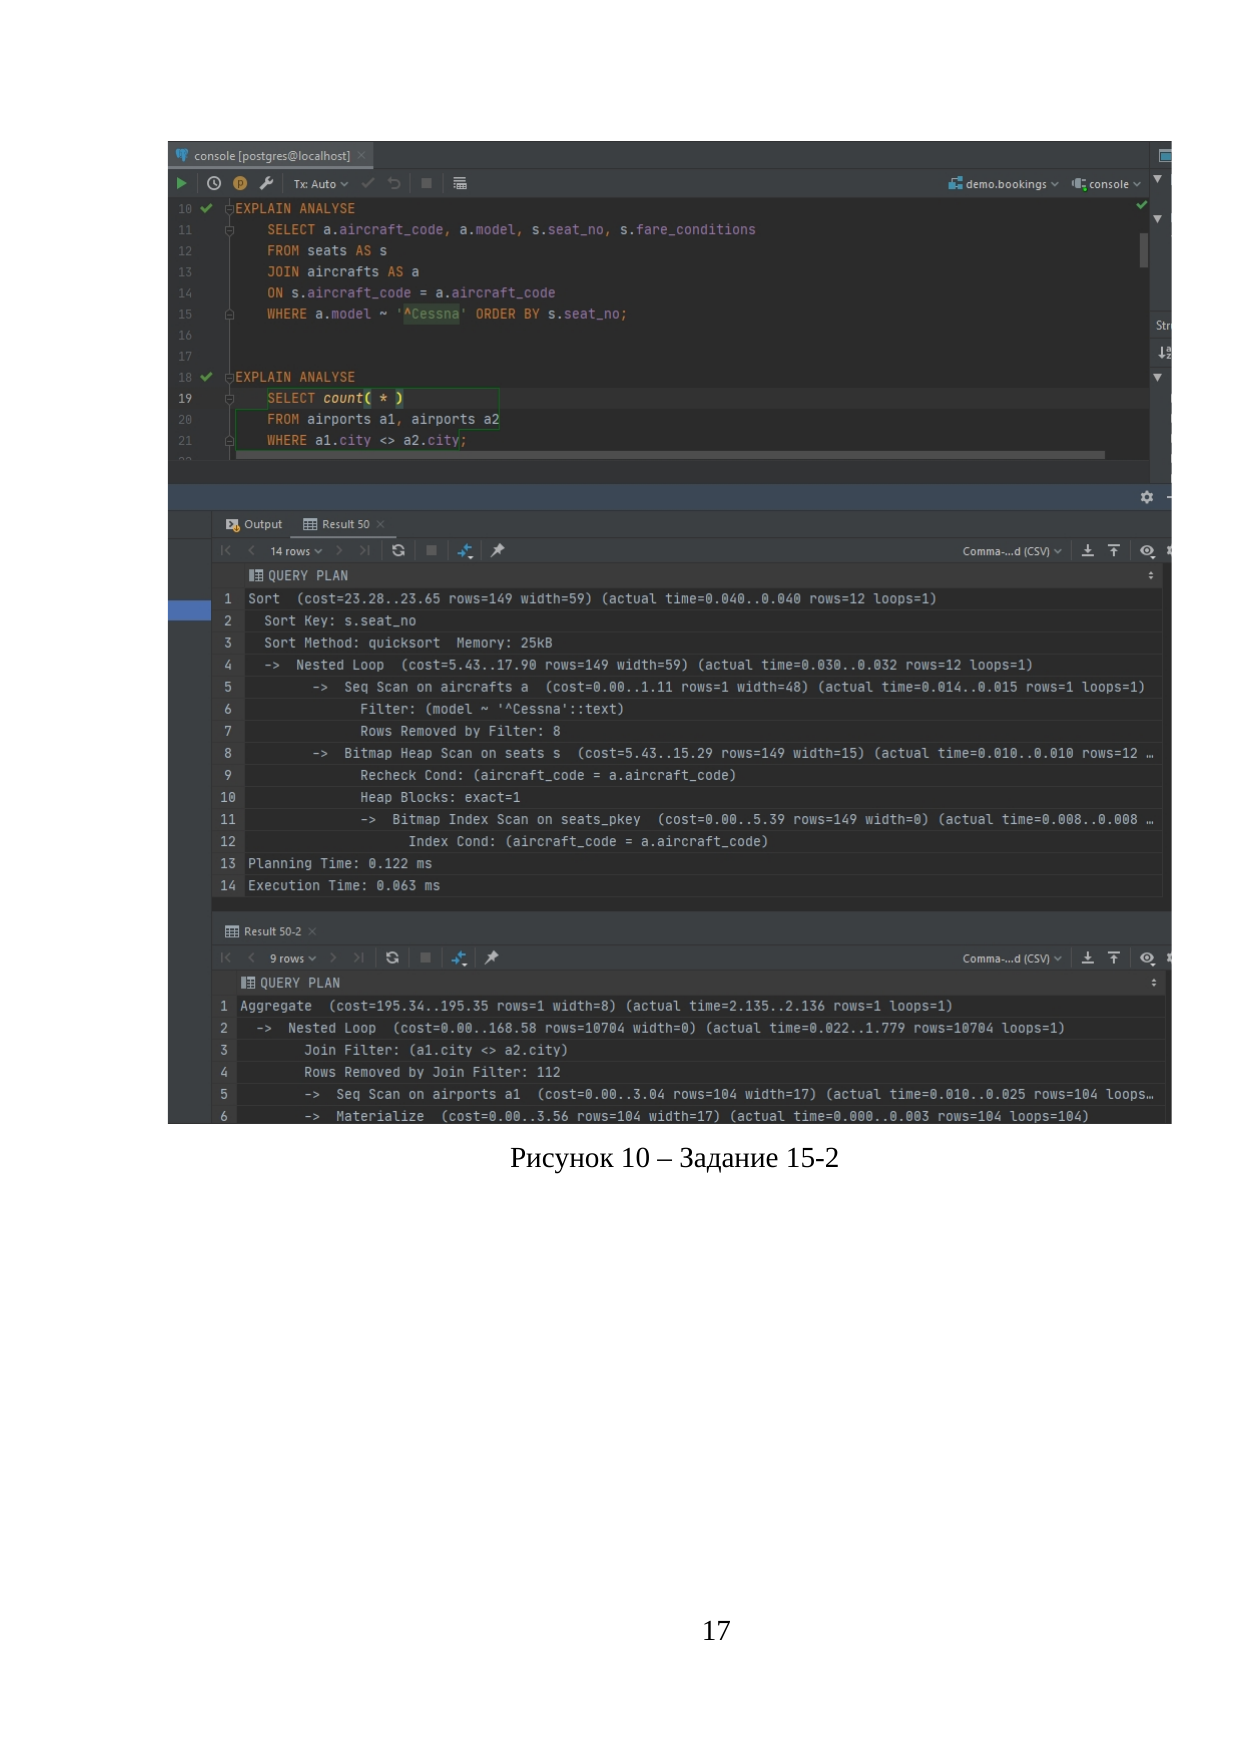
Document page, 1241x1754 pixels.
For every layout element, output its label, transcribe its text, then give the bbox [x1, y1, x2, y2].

list Рисунок 10 – Задание 15-2 [168, 1140, 1181, 1173]
picture [167, 141, 1172, 1124]
